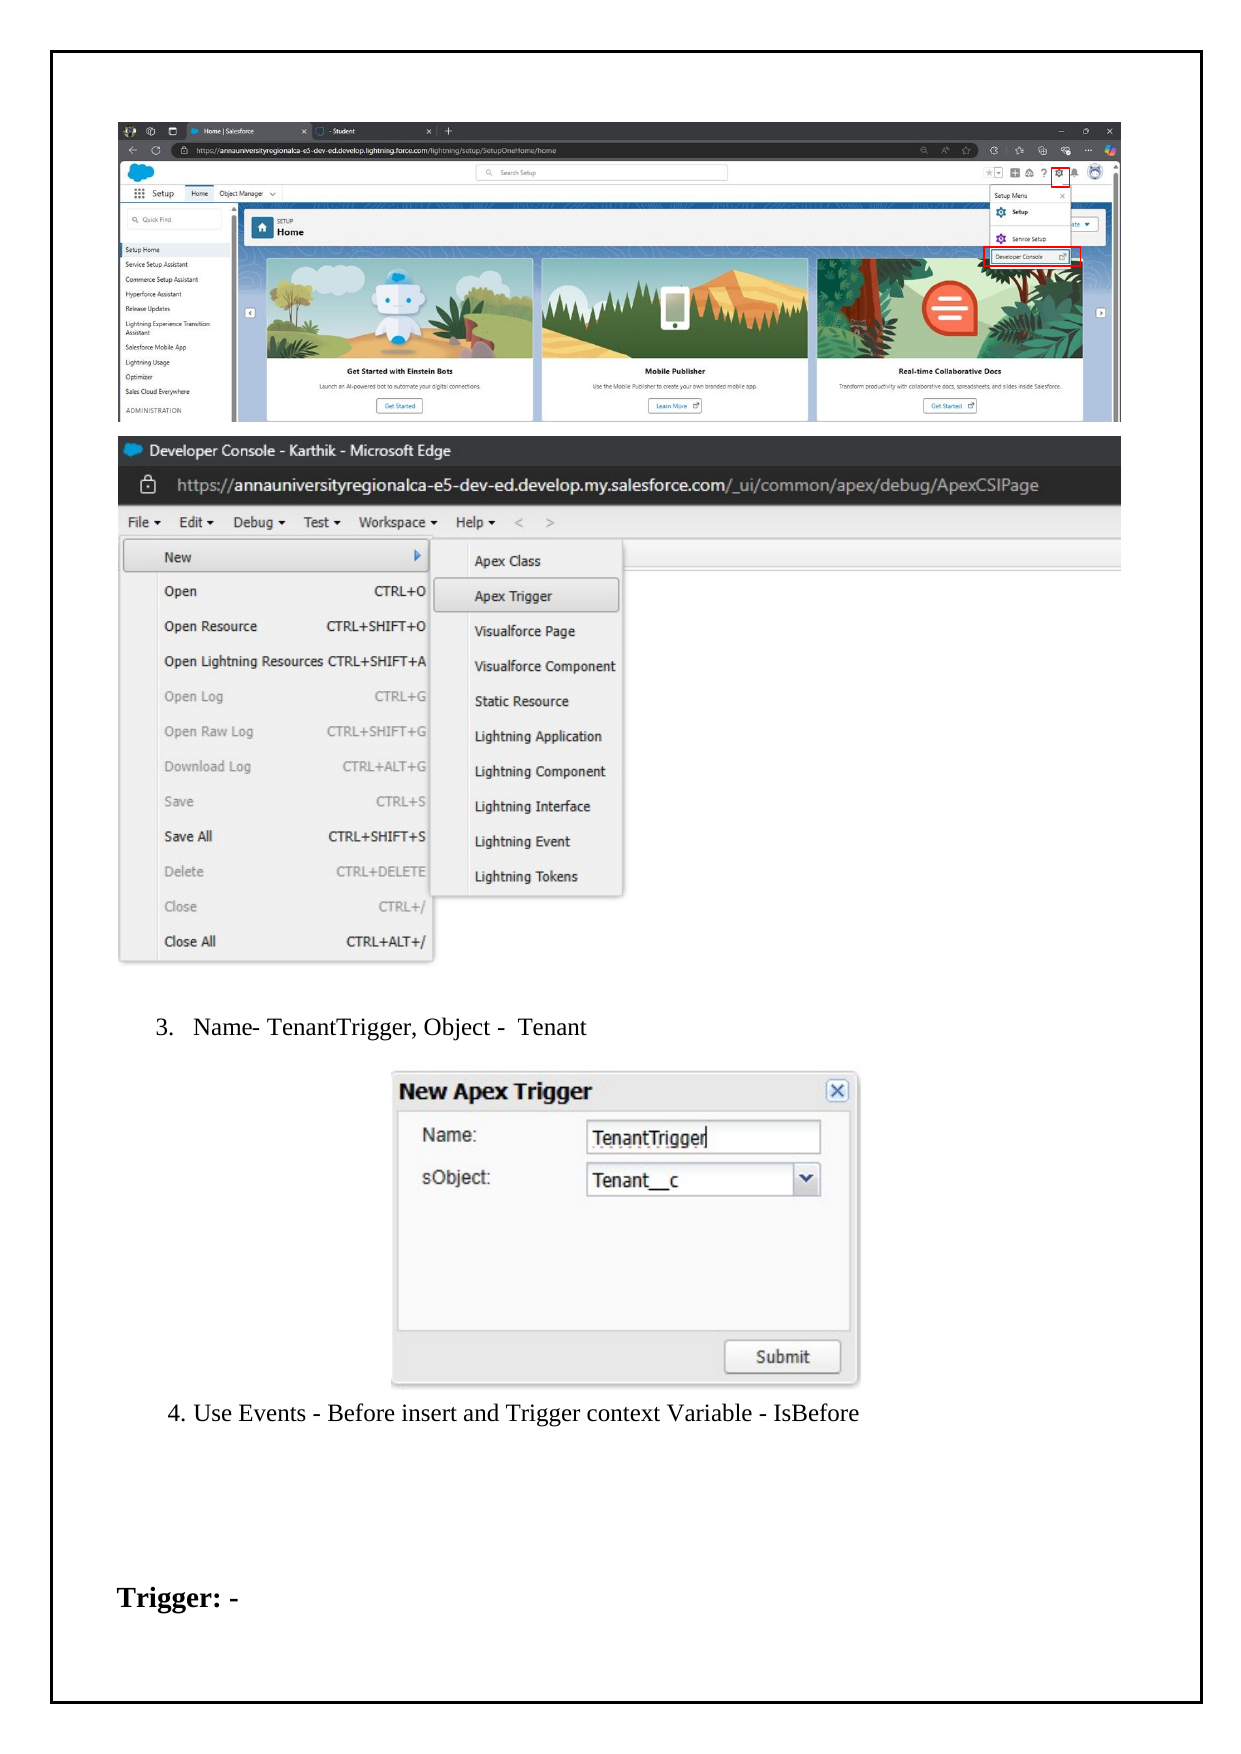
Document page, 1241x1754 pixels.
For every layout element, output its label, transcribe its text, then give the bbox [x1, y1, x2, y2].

text 4. Use Events - Before insert and Trigger context Variable - IsBefore [118, 1398, 859, 1426]
picture [118, 436, 1121, 998]
picture [118, 122, 1121, 422]
text Trigger: - [116, 1580, 1185, 1614]
picture [391, 1065, 862, 1390]
